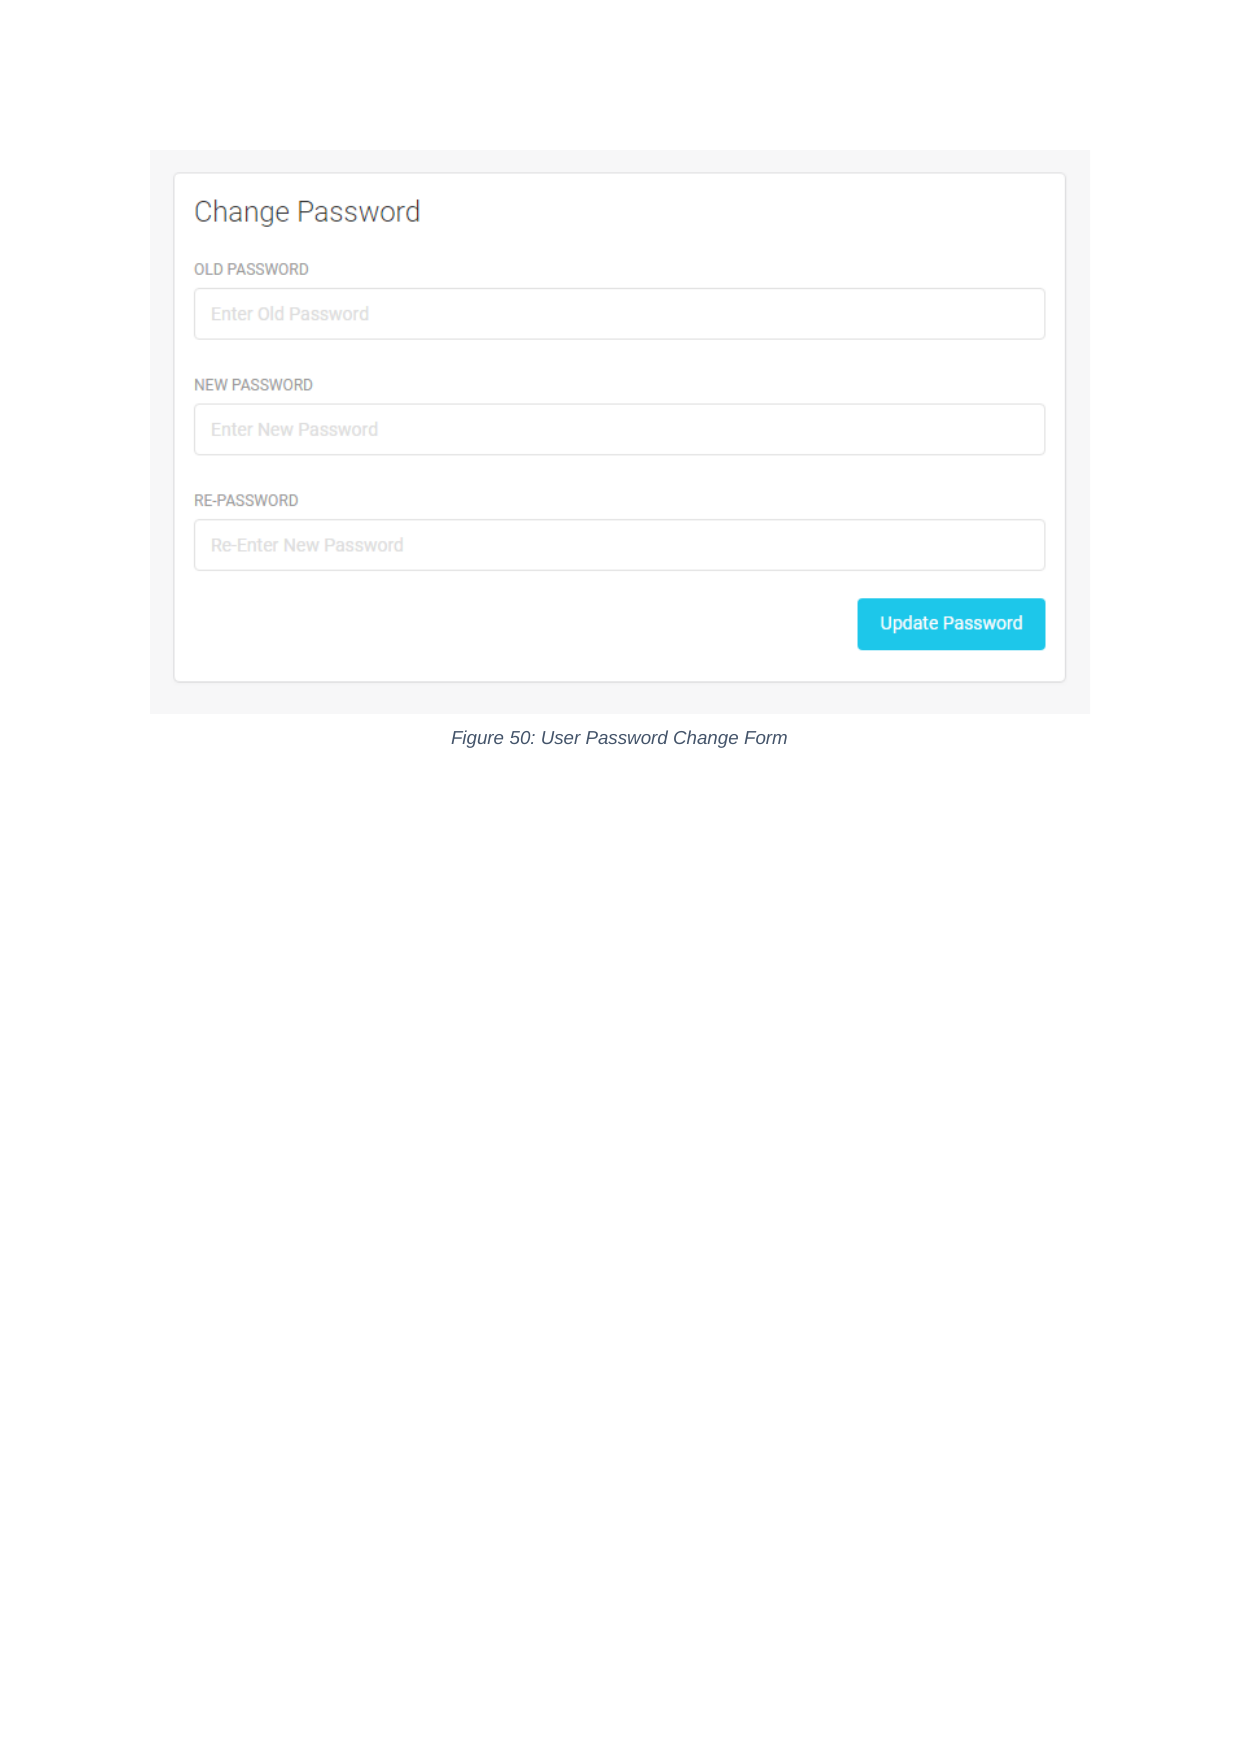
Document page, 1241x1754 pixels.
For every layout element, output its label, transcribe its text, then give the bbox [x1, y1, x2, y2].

picture [150, 150, 1091, 714]
